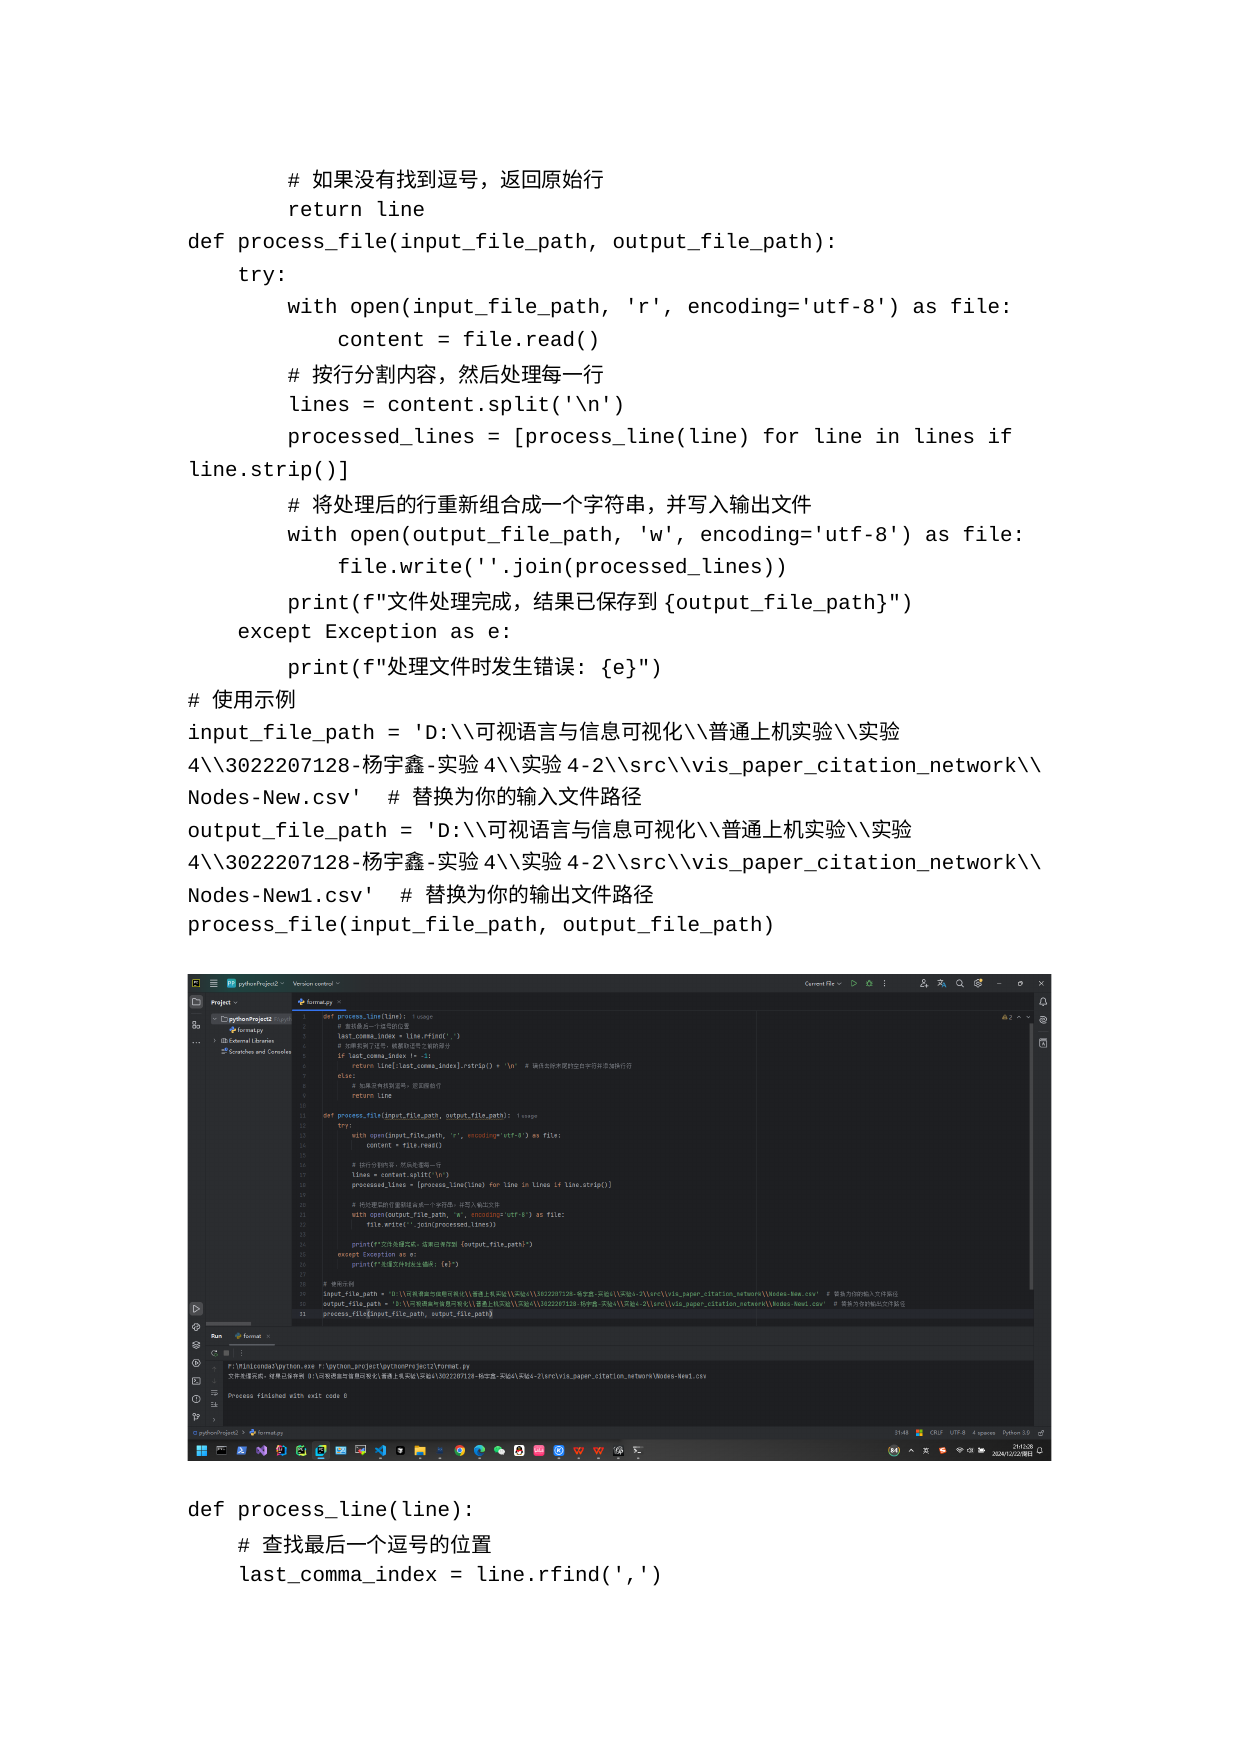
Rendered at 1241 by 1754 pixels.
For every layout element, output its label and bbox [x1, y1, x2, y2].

picture [187, 974, 1052, 1461]
text [187, 162, 1053, 942]
text [187, 1494, 1053, 1592]
